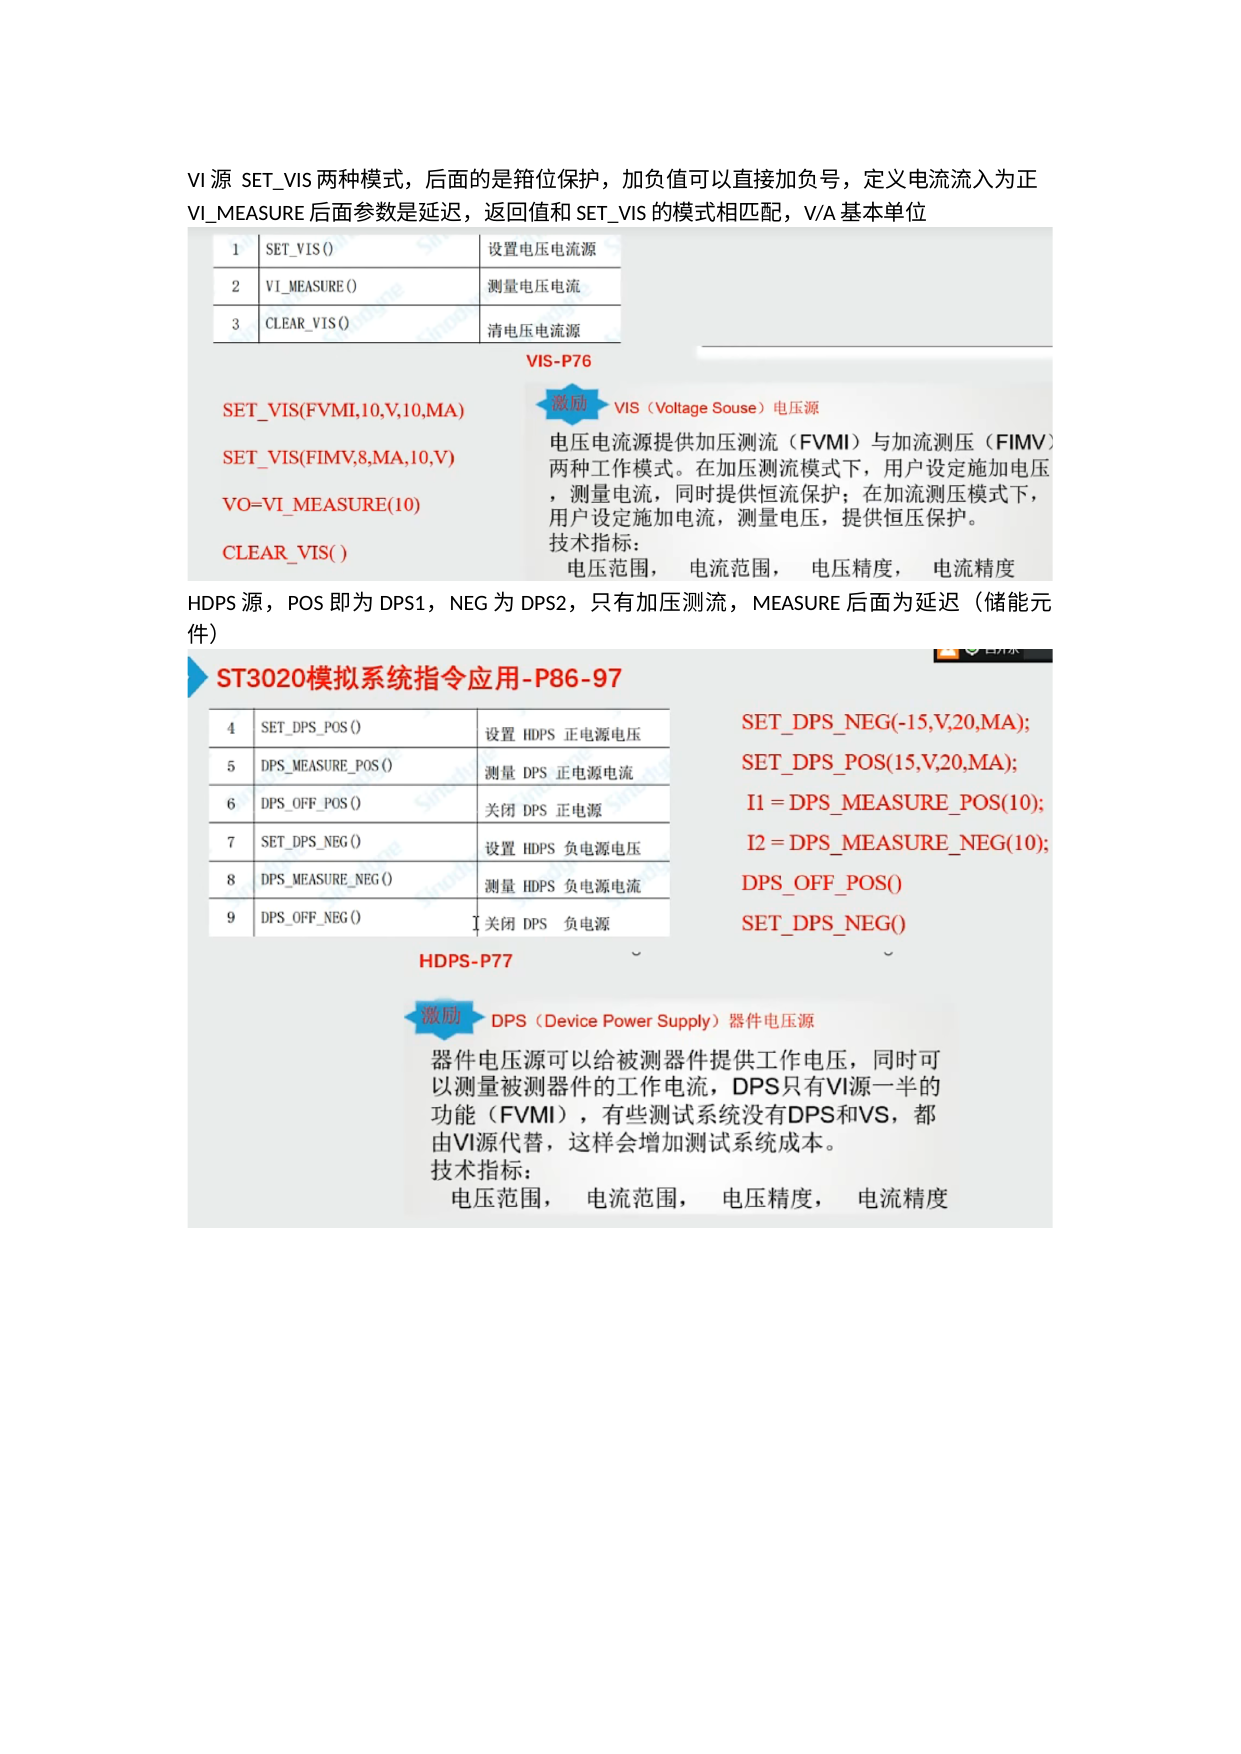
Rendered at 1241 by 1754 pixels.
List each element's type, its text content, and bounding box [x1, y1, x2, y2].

picture [187, 649, 1053, 1228]
text VI_MEASURE后面参数是延迟，返回值和SET_VIS的模式相匹配，V/A基本单位 [187, 194, 1053, 227]
picture [187, 227, 1053, 581]
text HDPS源，POS即为DPS1，NEG为DPS2，只有加压测流，MEASURE后面为延迟（储能元件） [187, 584, 1053, 649]
text VI源 SET_VIS两种模式，后面的是箝位保护，加负值可以直接加负号，定义电流流入为正 [187, 162, 1053, 194]
